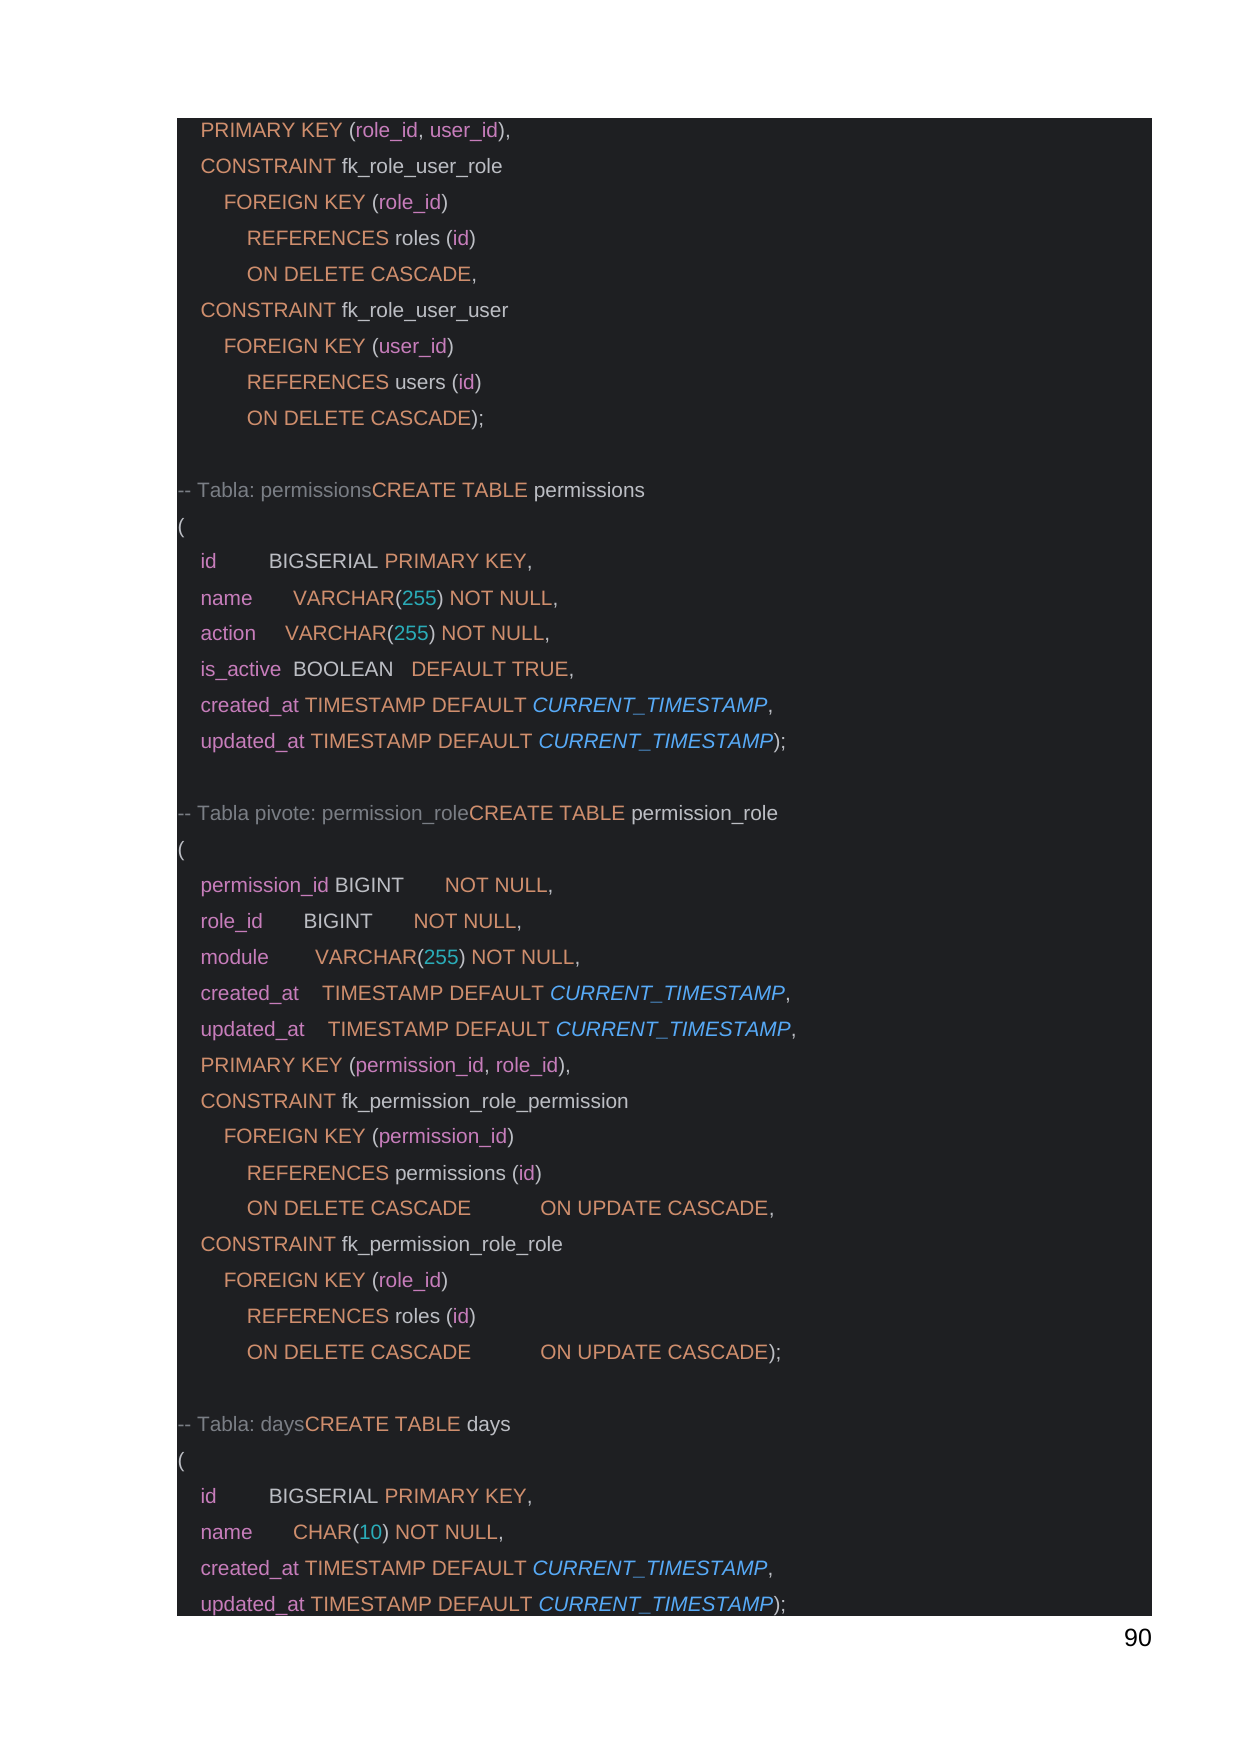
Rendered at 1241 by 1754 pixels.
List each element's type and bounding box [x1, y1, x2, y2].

text [177, 118, 1152, 1616]
